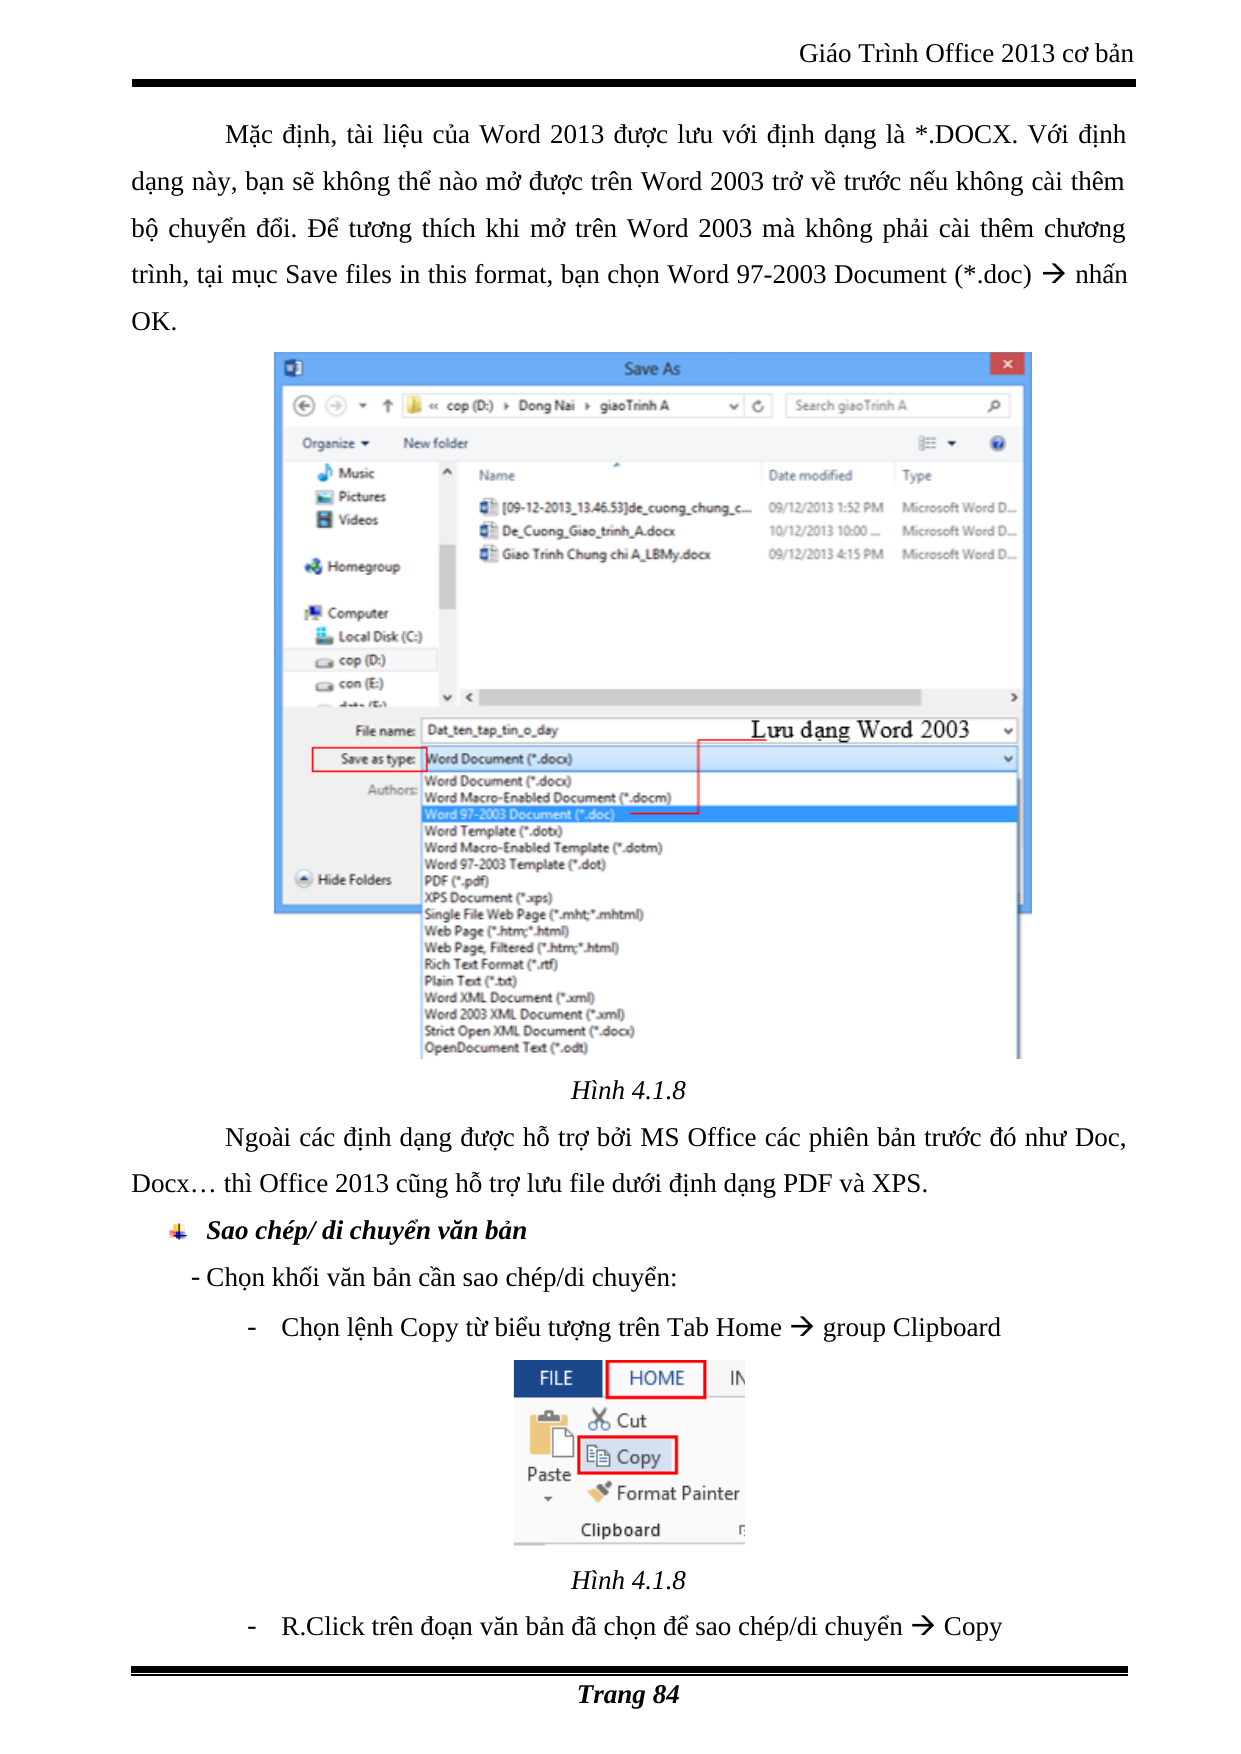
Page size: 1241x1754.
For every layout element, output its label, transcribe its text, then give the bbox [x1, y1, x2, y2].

text Mặc định, tài liệu của Word 2013 được lưu với định dạng là *.DOCX. Với định dạng này, bạn sẽ không thể nào mở được trên Word 2003 trở về trước nếu không cài thêm bộ chuyển đổi. Để tương thích khi mở trên Word 2003 mà không phải cài thêm chương trình, tại mục Save files in this format, bạn chọn Word 97-2003 Document (*.doc) nhấn OK. [131, 119, 1128, 337]
text Hình 4.1.8 [131, 1564, 1128, 1595]
list R.Click trên đoạn văn bản đã chọn để sao chép/di chuyển Copy [244, 1611, 1128, 1644]
text Ngoài các định dạng được hỗ trợ bởi MS Office các phiên bản trước đó như Doc, Docx… thì Office 2013 cũng hỗ trợ lưu file dưới định dạng PDF và XPS. [131, 1121, 1128, 1198]
picture [169, 1222, 187, 1240]
text Hình 4.1.8 [131, 1074, 1128, 1105]
list Sao chép/ di chuyển văn bản [169, 1214, 1128, 1245]
list Chọn khối văn bản cần sao chép/di chuyển: [141, 1261, 1128, 1294]
list Chọn lệnh Copy từ biểu tượng trên Tab Home group Clipboard [244, 1311, 1128, 1344]
